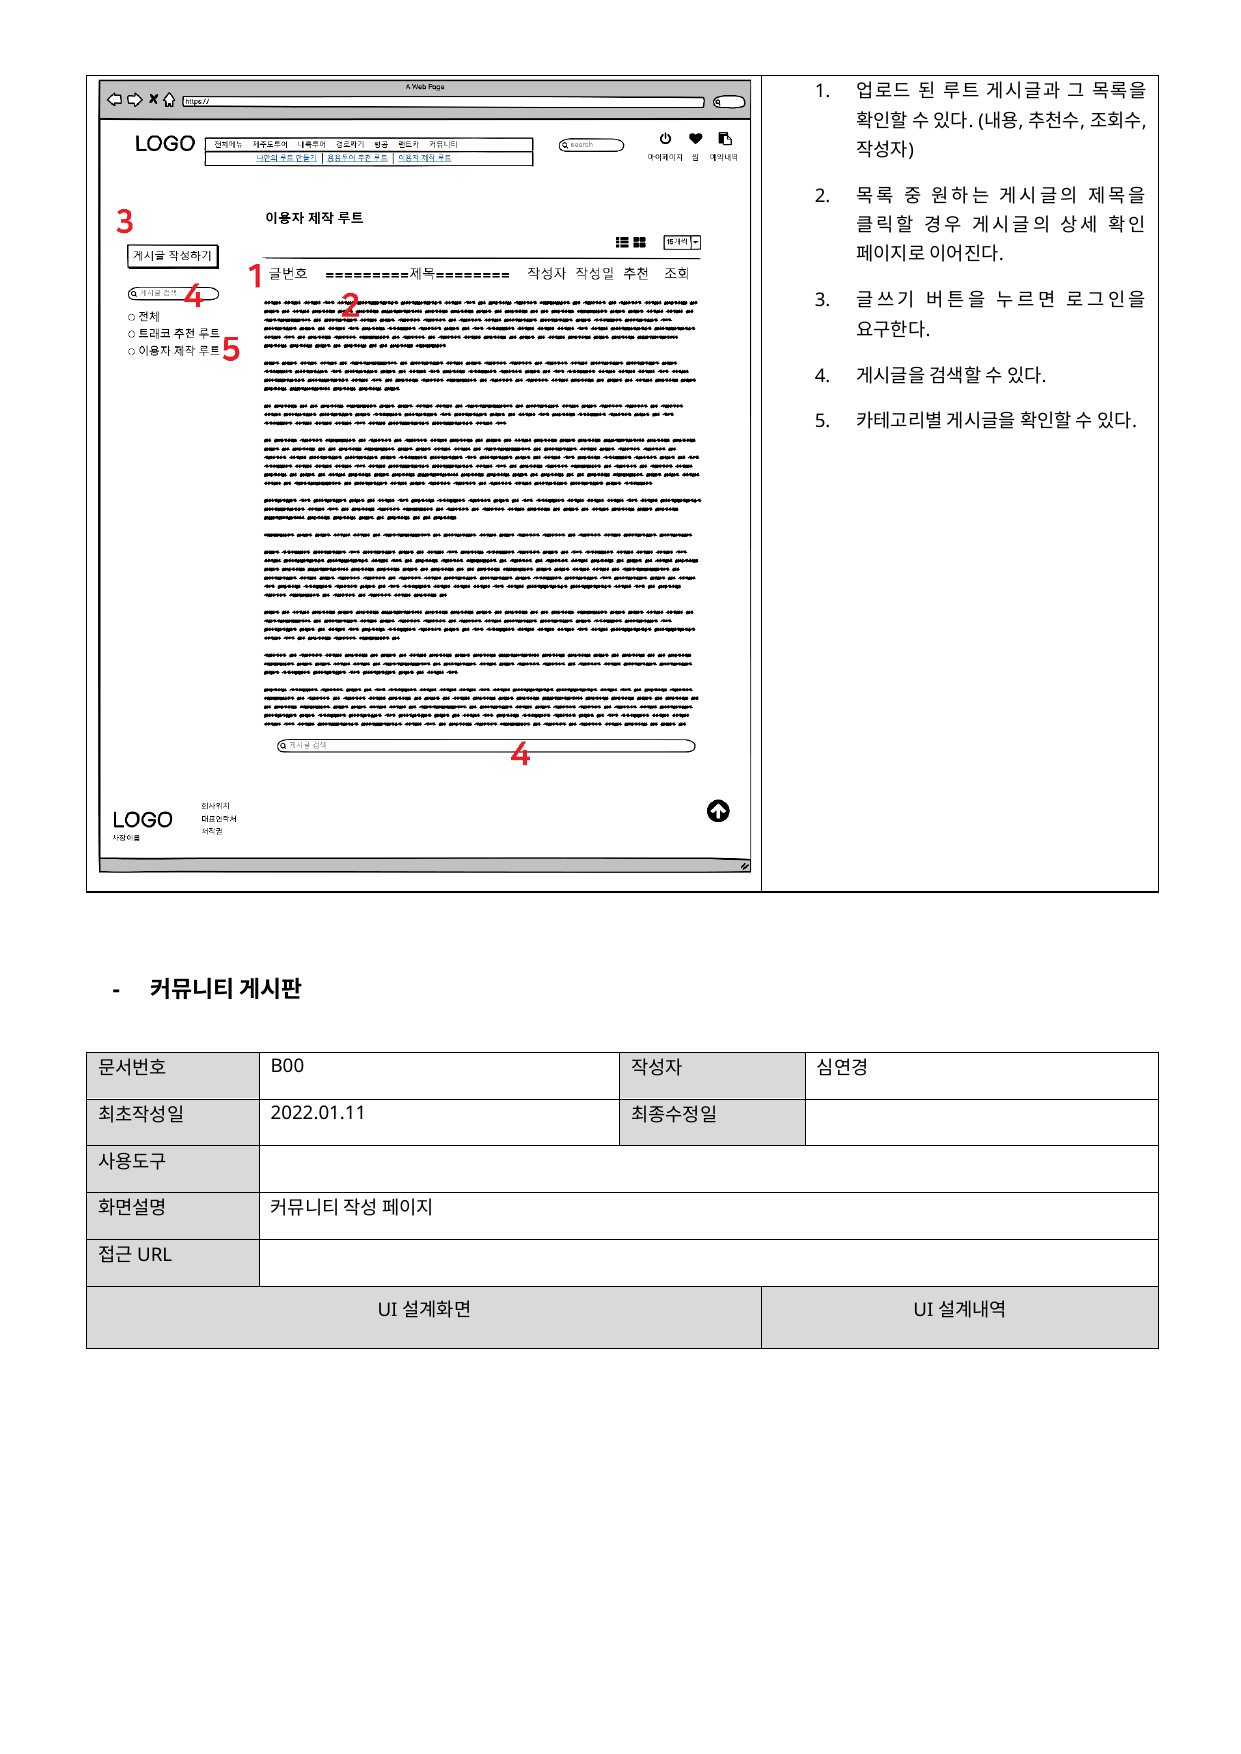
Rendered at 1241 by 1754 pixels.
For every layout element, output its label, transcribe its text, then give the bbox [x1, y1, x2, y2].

table_cell [87, 76, 761, 891]
table_header B00 [260, 1053, 619, 1098]
table_cell 2022.01.11 [260, 1100, 619, 1145]
table_cell 최초작성일 [87, 1100, 259, 1145]
table_cell UI 설계내역 [762, 1287, 1158, 1348]
table_cell 최종수정일 [620, 1100, 805, 1145]
table_cell 사용도구 [87, 1146, 259, 1192]
table_cell [260, 1240, 1158, 1286]
table_cell [260, 1146, 1158, 1192]
table_cell [806, 1100, 1158, 1145]
table_header 작성자 [620, 1053, 805, 1098]
table_cell 접근 URL [87, 1240, 259, 1286]
picture [98, 76, 752, 873]
table_header 문서번호 [87, 1053, 259, 1098]
table_cell 커뮤니티 작성 페이지 [260, 1193, 1158, 1239]
list 커뮤니티 게시판 [112, 971, 1165, 1004]
table_header 심연경 [806, 1053, 1158, 1098]
table_cell 업로드 된 루트 게시글과 그 목록을 확인할 수 있다. (내용, 추천수, 조회수, 작성자) 목록 중 원하는 게시글의 제목을 클릭할 경우 게시글의 상세 확인 페이지로 이어진다. 글쓰기 버튼을 누르면 로그인을 요구한다. 게시글을 검색할 수 있다. 카테고리별 게시글을 확인할 수 있다. [762, 76, 1158, 891]
table_cell 화면설명 [87, 1193, 259, 1239]
table_cell UI 설계화면 [87, 1287, 761, 1348]
